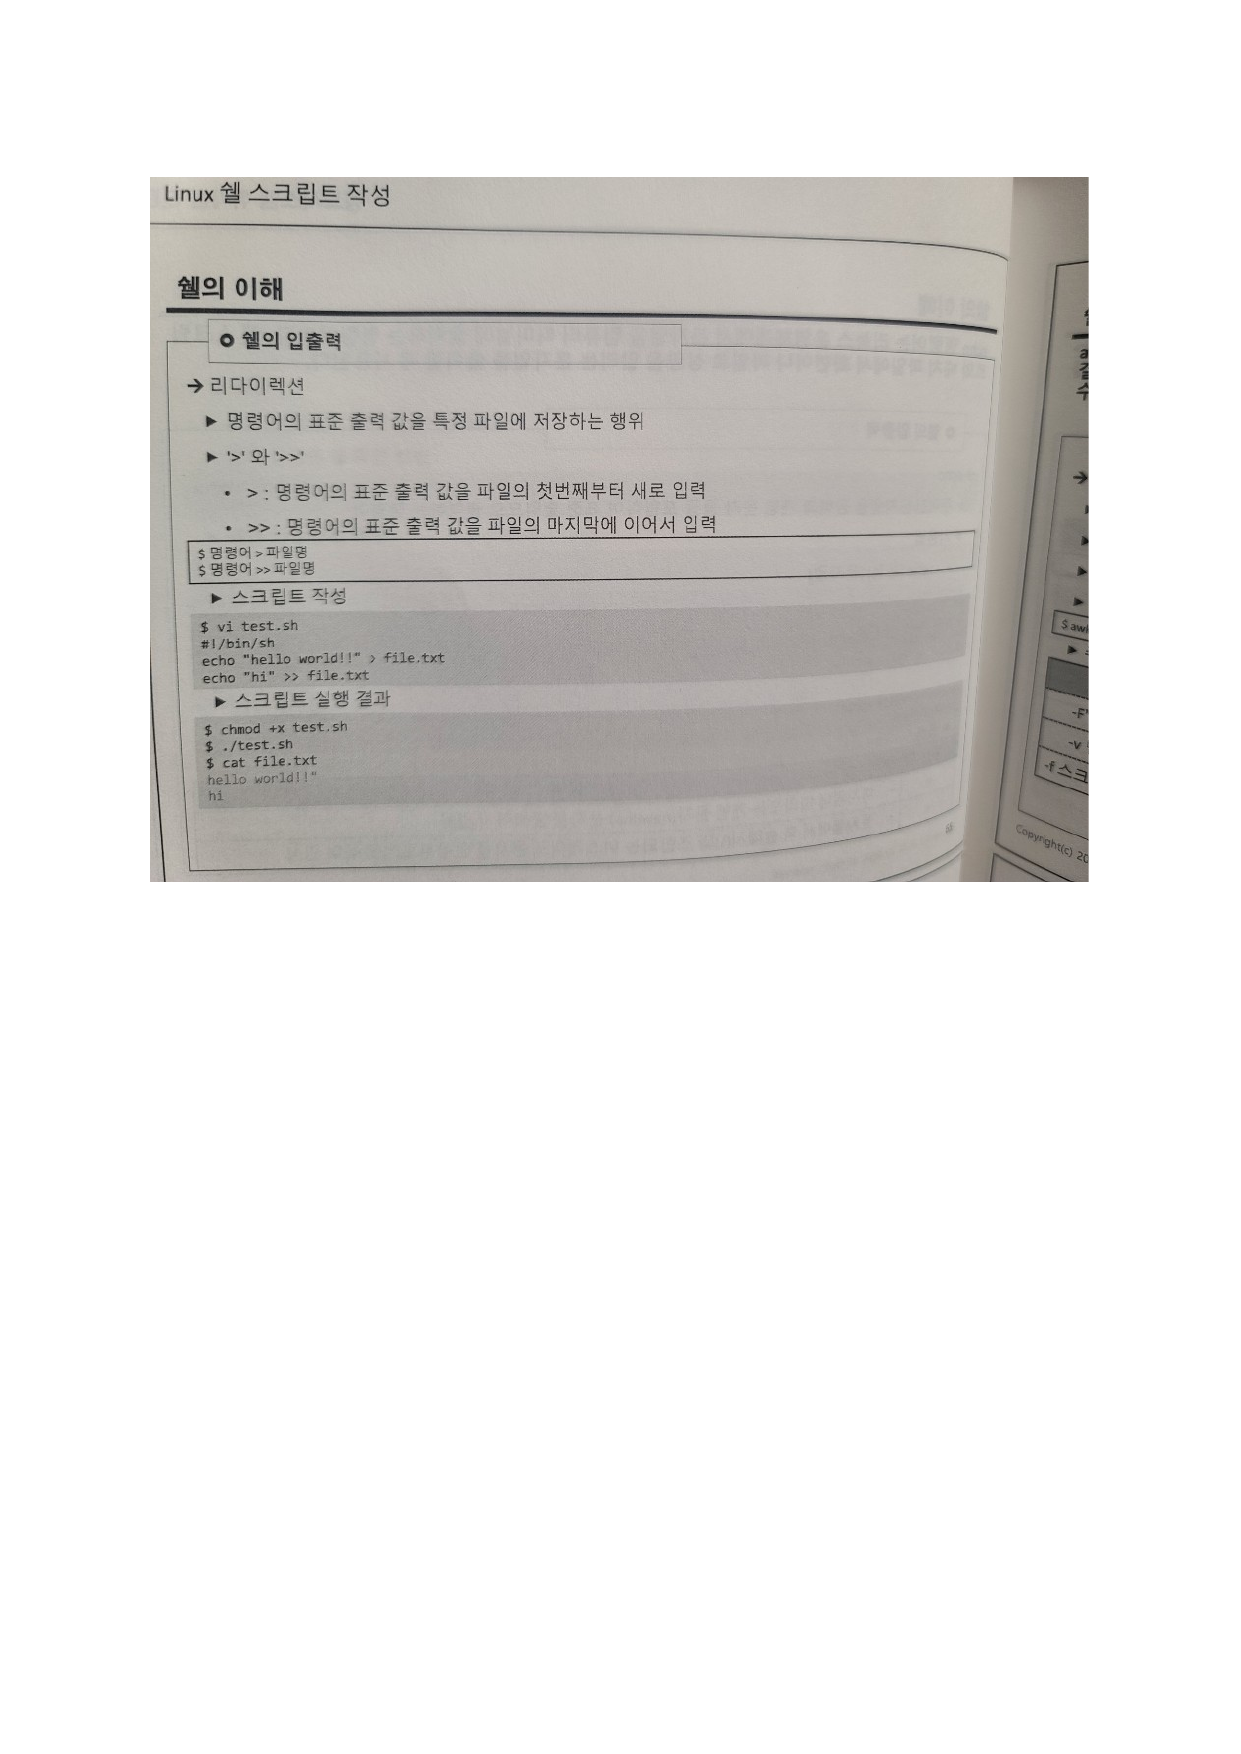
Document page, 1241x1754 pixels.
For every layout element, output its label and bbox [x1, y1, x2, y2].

picture [150, 177, 1089, 882]
